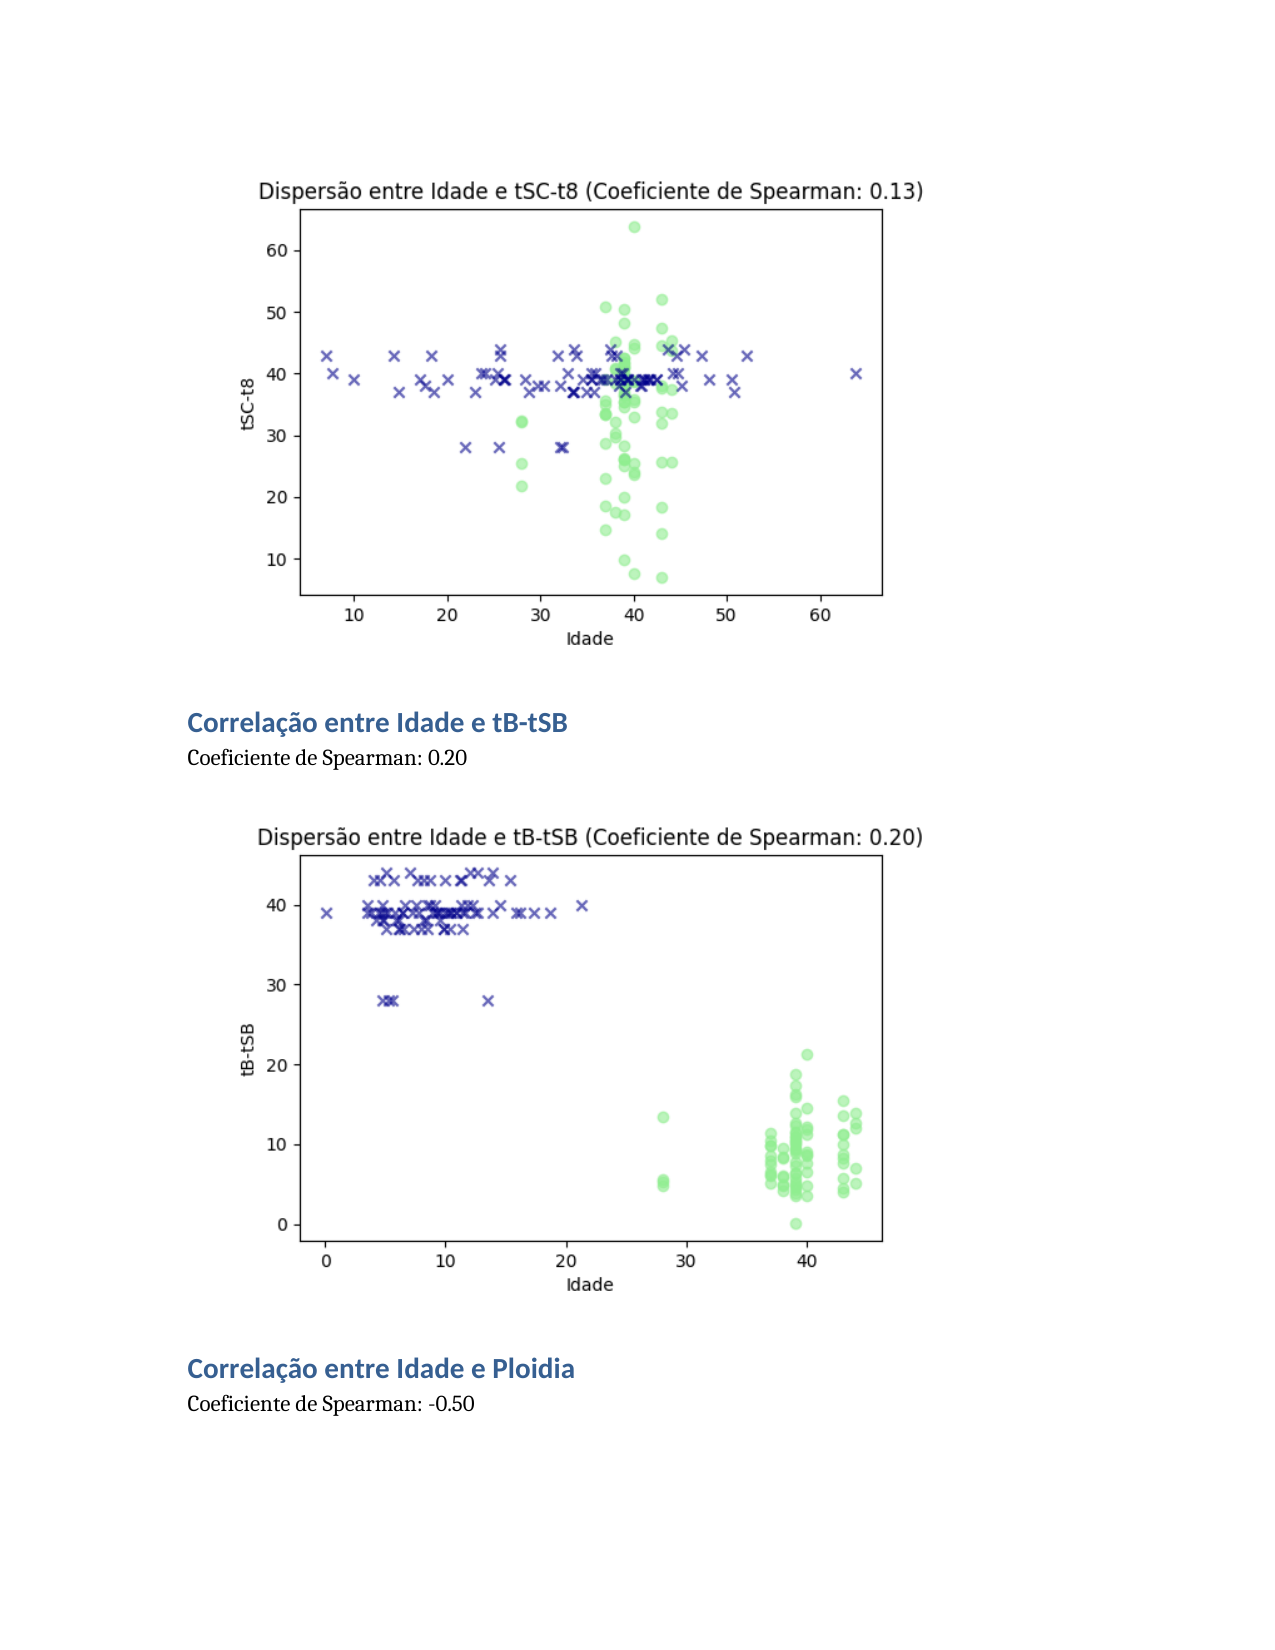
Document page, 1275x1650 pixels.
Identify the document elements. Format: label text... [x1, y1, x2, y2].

text Coeficiente de Spearman: -0.50 [187, 1391, 1087, 1417]
subtitle Correlação entre Idade e Ploidia [187, 1350, 1087, 1385]
text Coeficiente de Spearman: 0.20 [187, 745, 1087, 771]
picture [206, 150, 957, 650]
subtitle Correlação entre Idade e tB-tSB [187, 704, 1087, 739]
picture [206, 795, 957, 1296]
